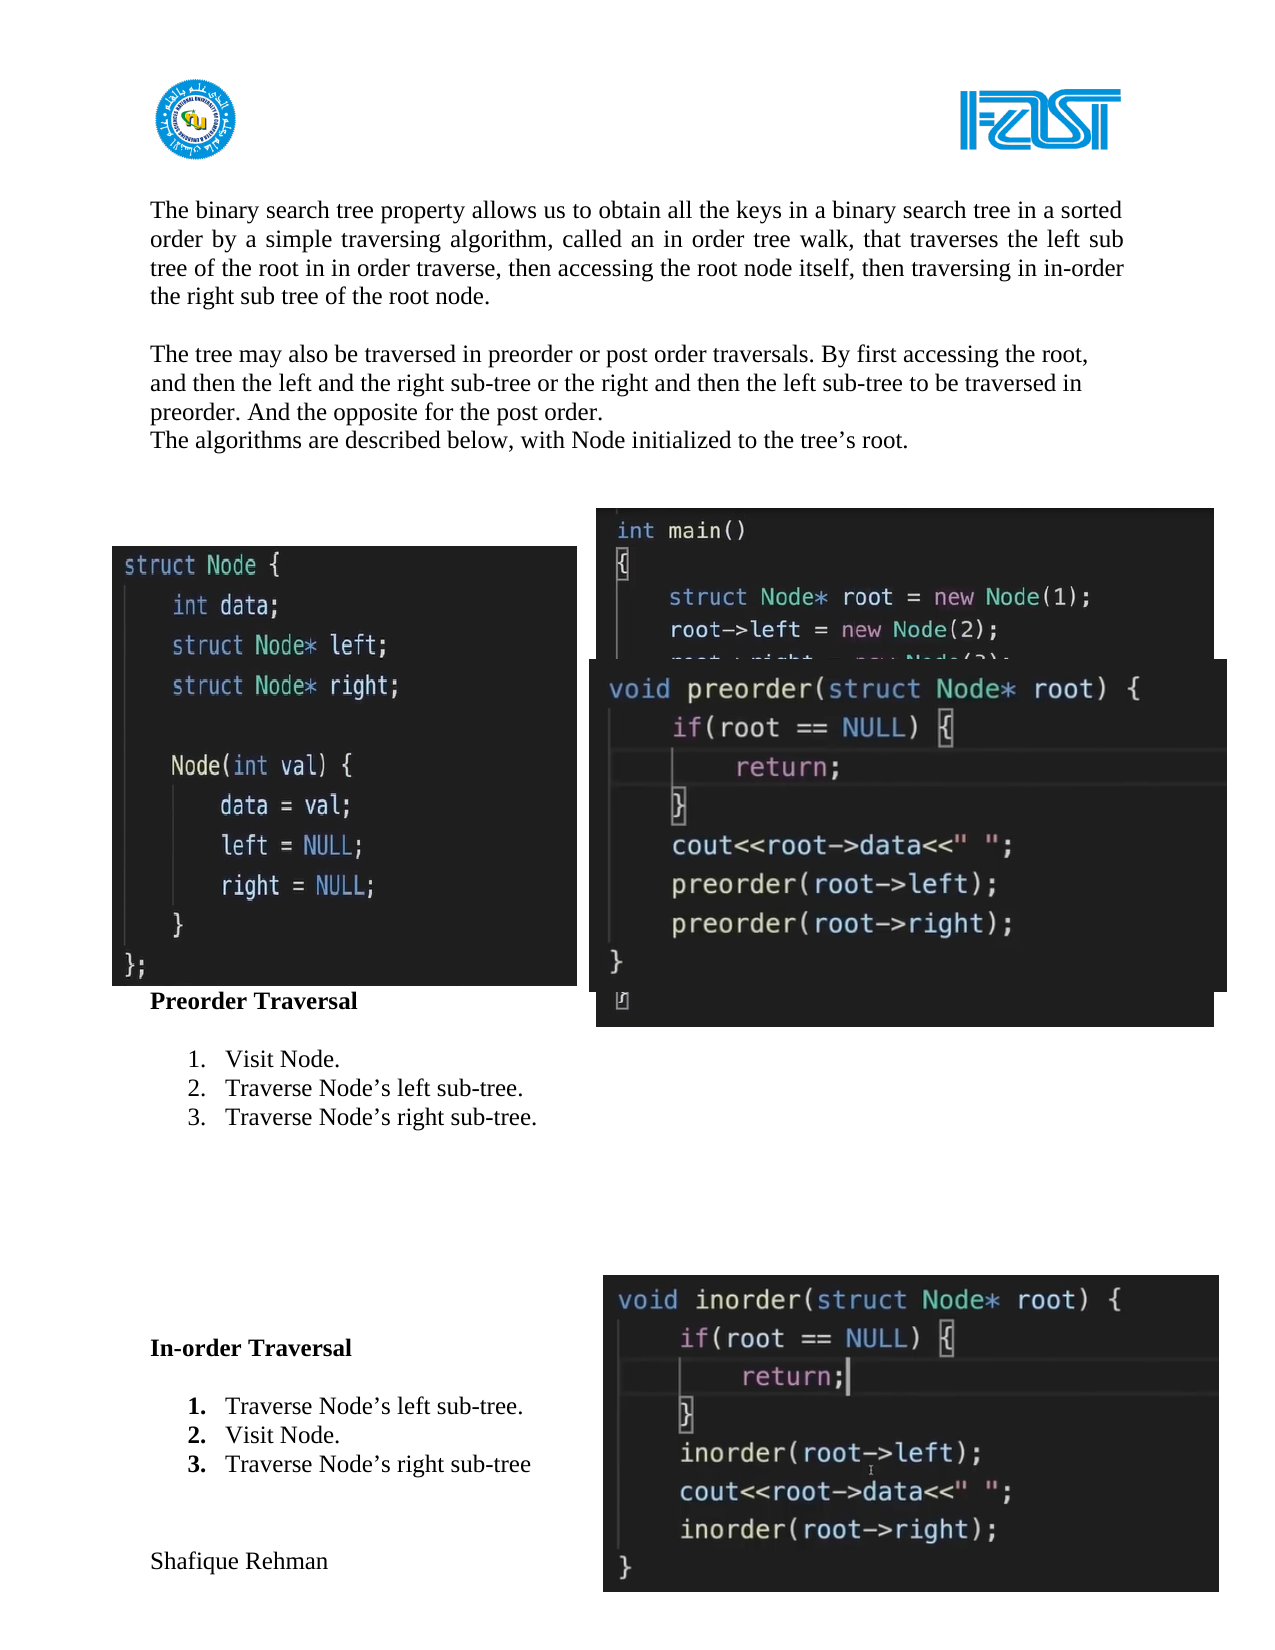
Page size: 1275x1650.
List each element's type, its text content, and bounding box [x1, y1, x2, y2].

text The tree may also be traversed in preorder or post order traversals. By first accessing the root, and then the left and the right sub-tree or the right and then the left sub-tree to be traversed in preorder. And the opposite for the post order. The algorithms are described below, with Node initialized to the tree’s root. [150, 339, 1125, 454]
picture [150, 75, 240, 167]
list Traverse Node’s right sub-tree [187, 1449, 603, 1477]
text In-order Traversal [150, 1333, 603, 1362]
picture [112, 546, 577, 986]
list Visit Node. [187, 1044, 1125, 1073]
picture [589, 508, 1227, 1027]
picture [603, 1275, 1219, 1592]
text The binary search tree property allows us to obtain all the keys in a binary search tree in a sorted order by a simple traversing algorithm, called an in order tree walk, that traverses the left sub tree of the root in in order traverse, then accessing the root node itself, then traversing in in-order the right sub tree of the root node. [150, 195, 1125, 310]
list Traverse Node’s left sub-tree. [187, 1391, 603, 1420]
list Traverse Node’s right sub-tree. [187, 1102, 1125, 1130]
picture [953, 75, 1125, 167]
text Preorder Traversal [150, 686, 596, 1015]
list Traverse Node’s left sub-tree. [187, 1073, 1125, 1102]
list Visit Node. [187, 1420, 603, 1449]
